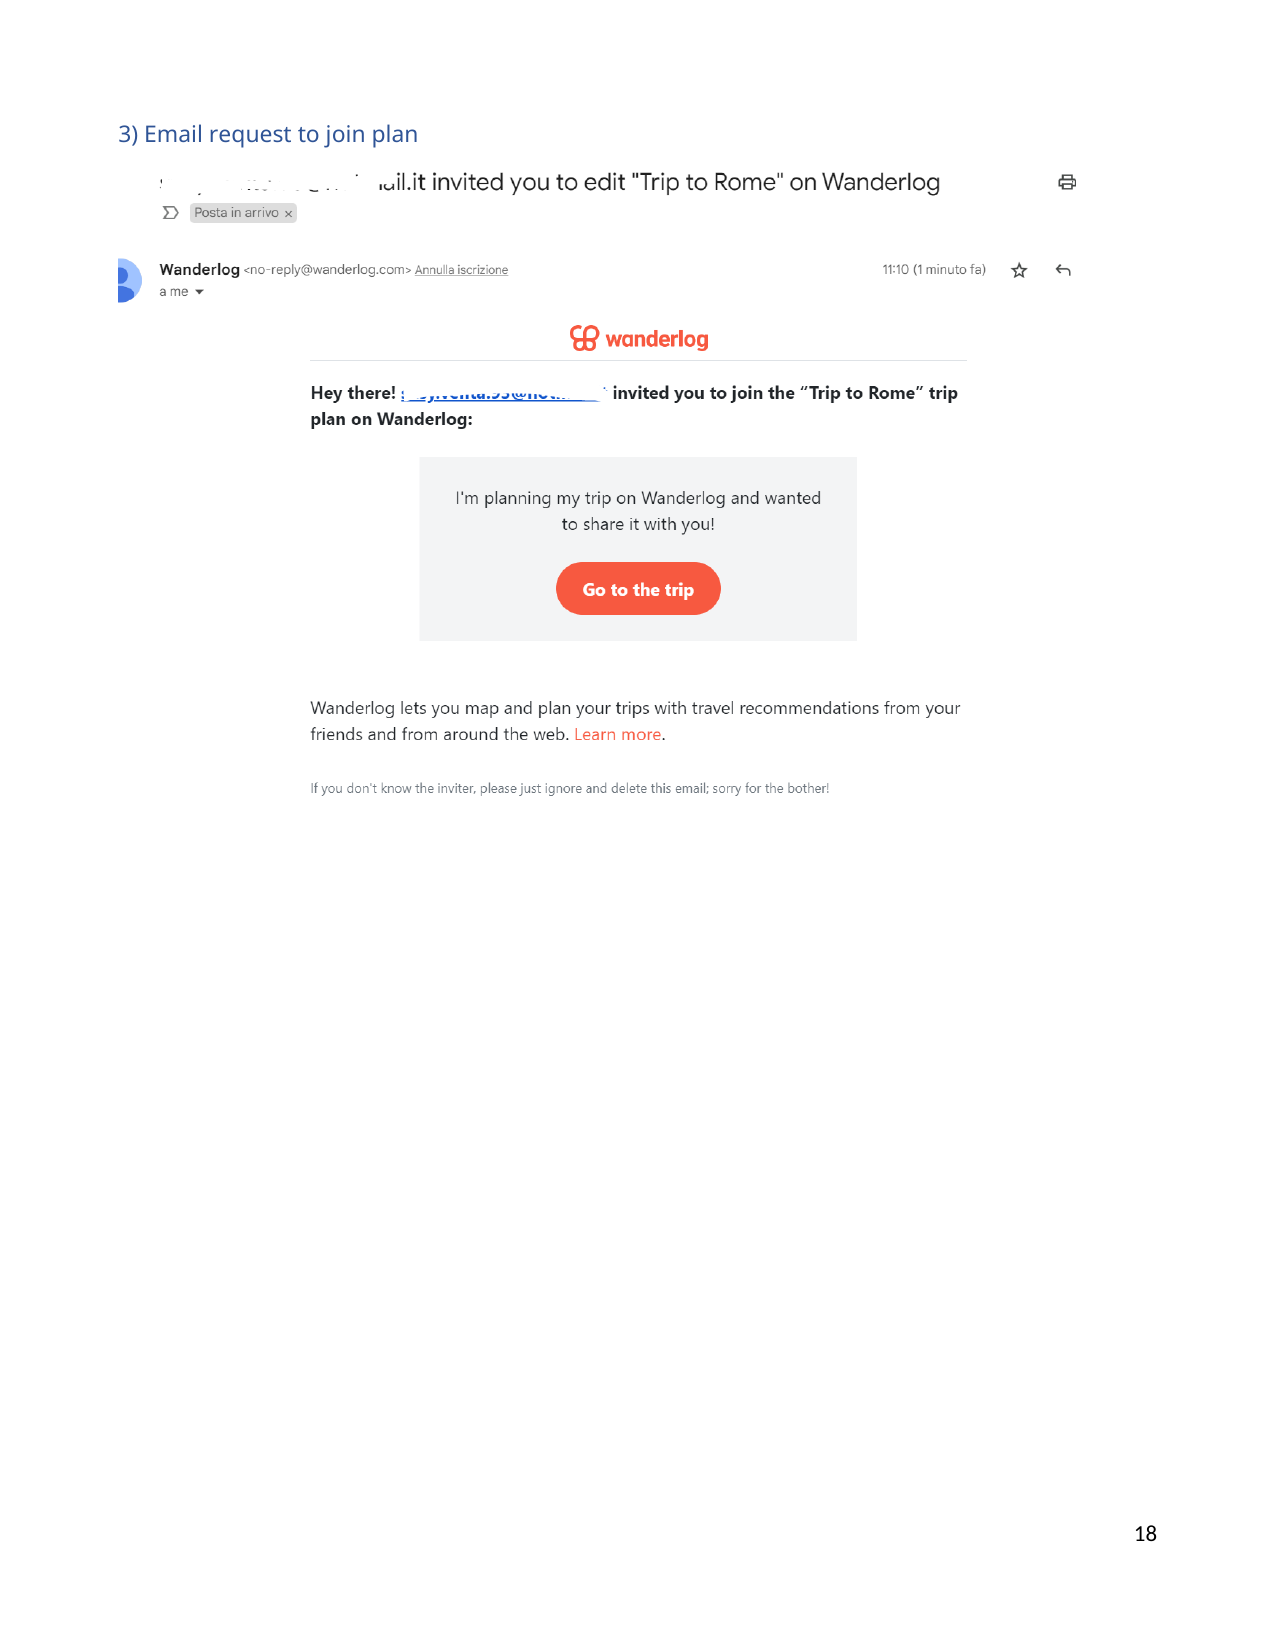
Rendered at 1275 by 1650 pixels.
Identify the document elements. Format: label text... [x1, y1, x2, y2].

picture [118, 151, 1094, 877]
subtitle 3) Email request to join plan [118, 118, 1157, 149]
